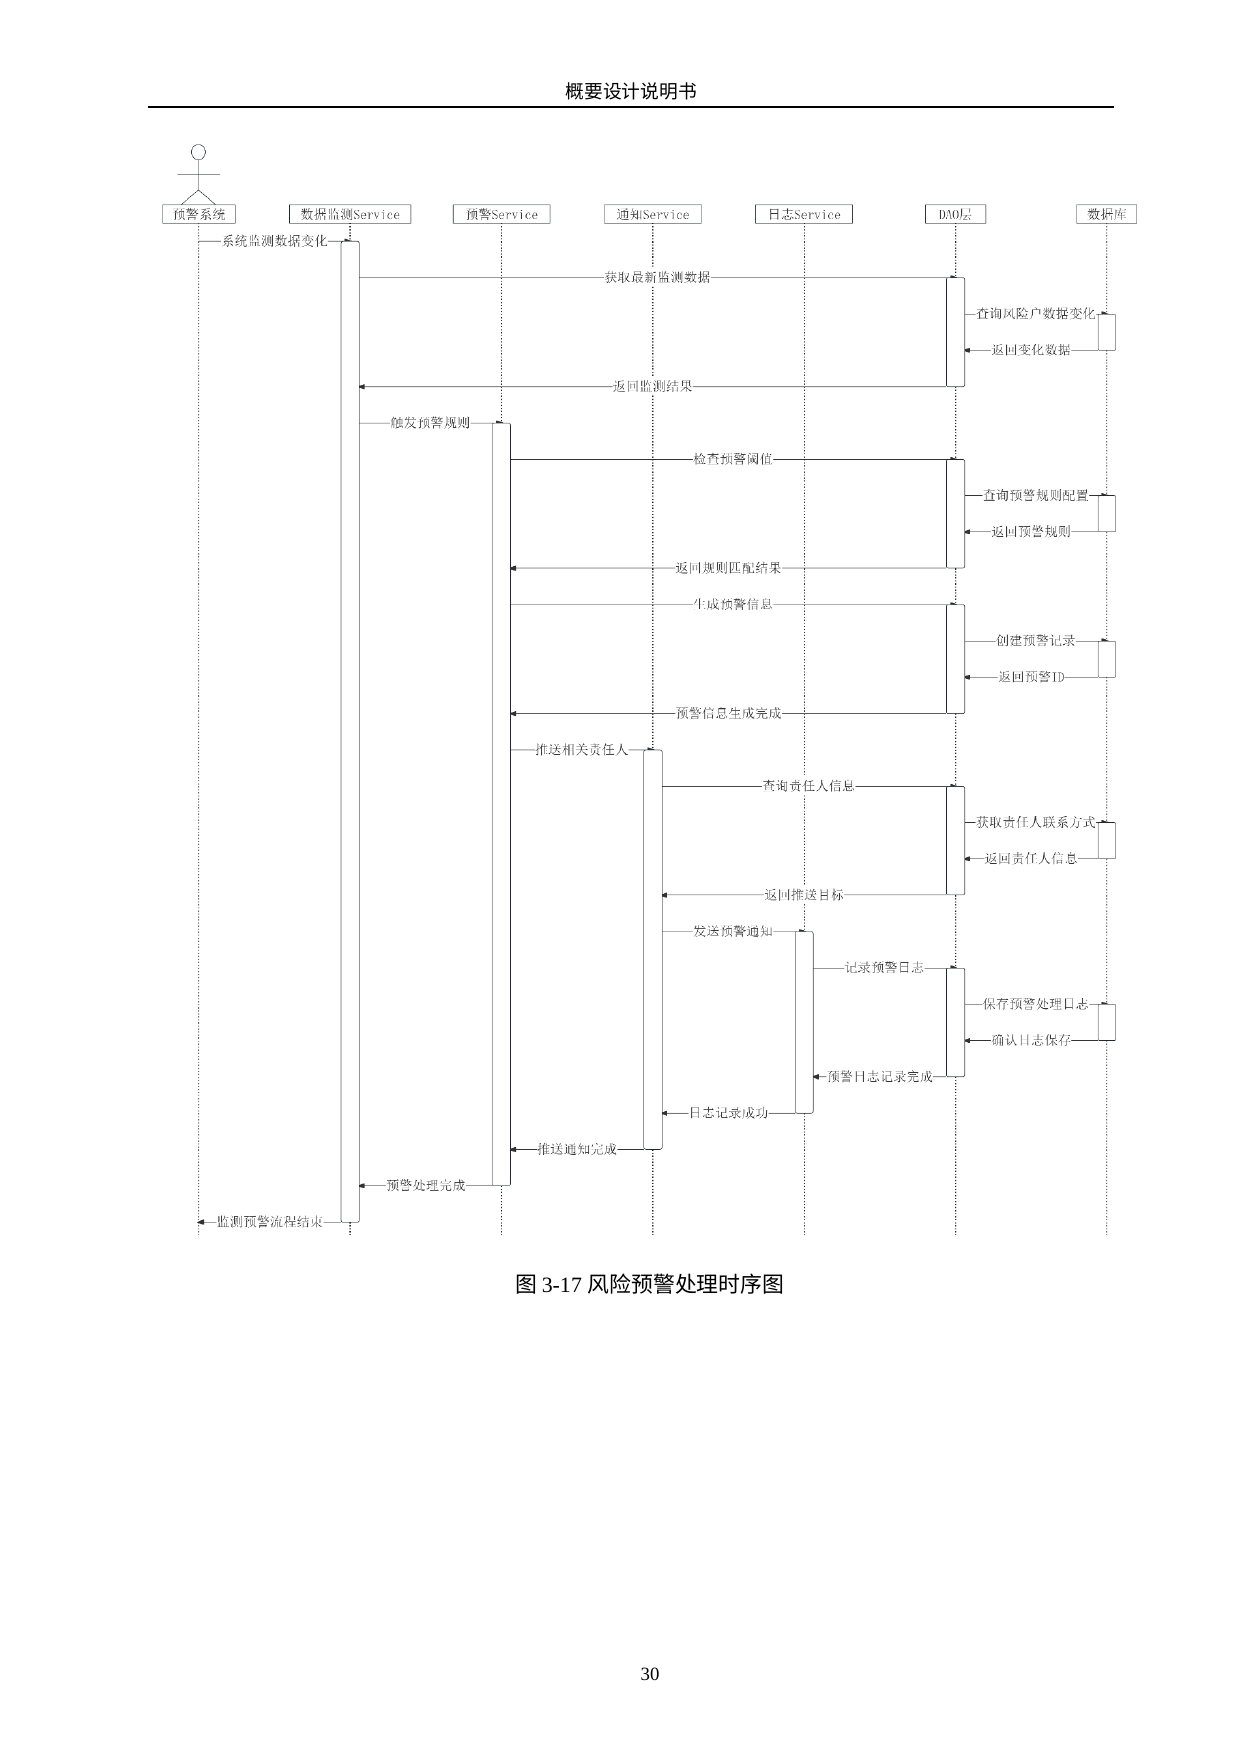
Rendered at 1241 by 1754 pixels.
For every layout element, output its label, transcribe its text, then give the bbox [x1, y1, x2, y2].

text 图3-17 风险预警处理时序图 [148, 1267, 1152, 1299]
picture [147, 129, 1152, 1250]
